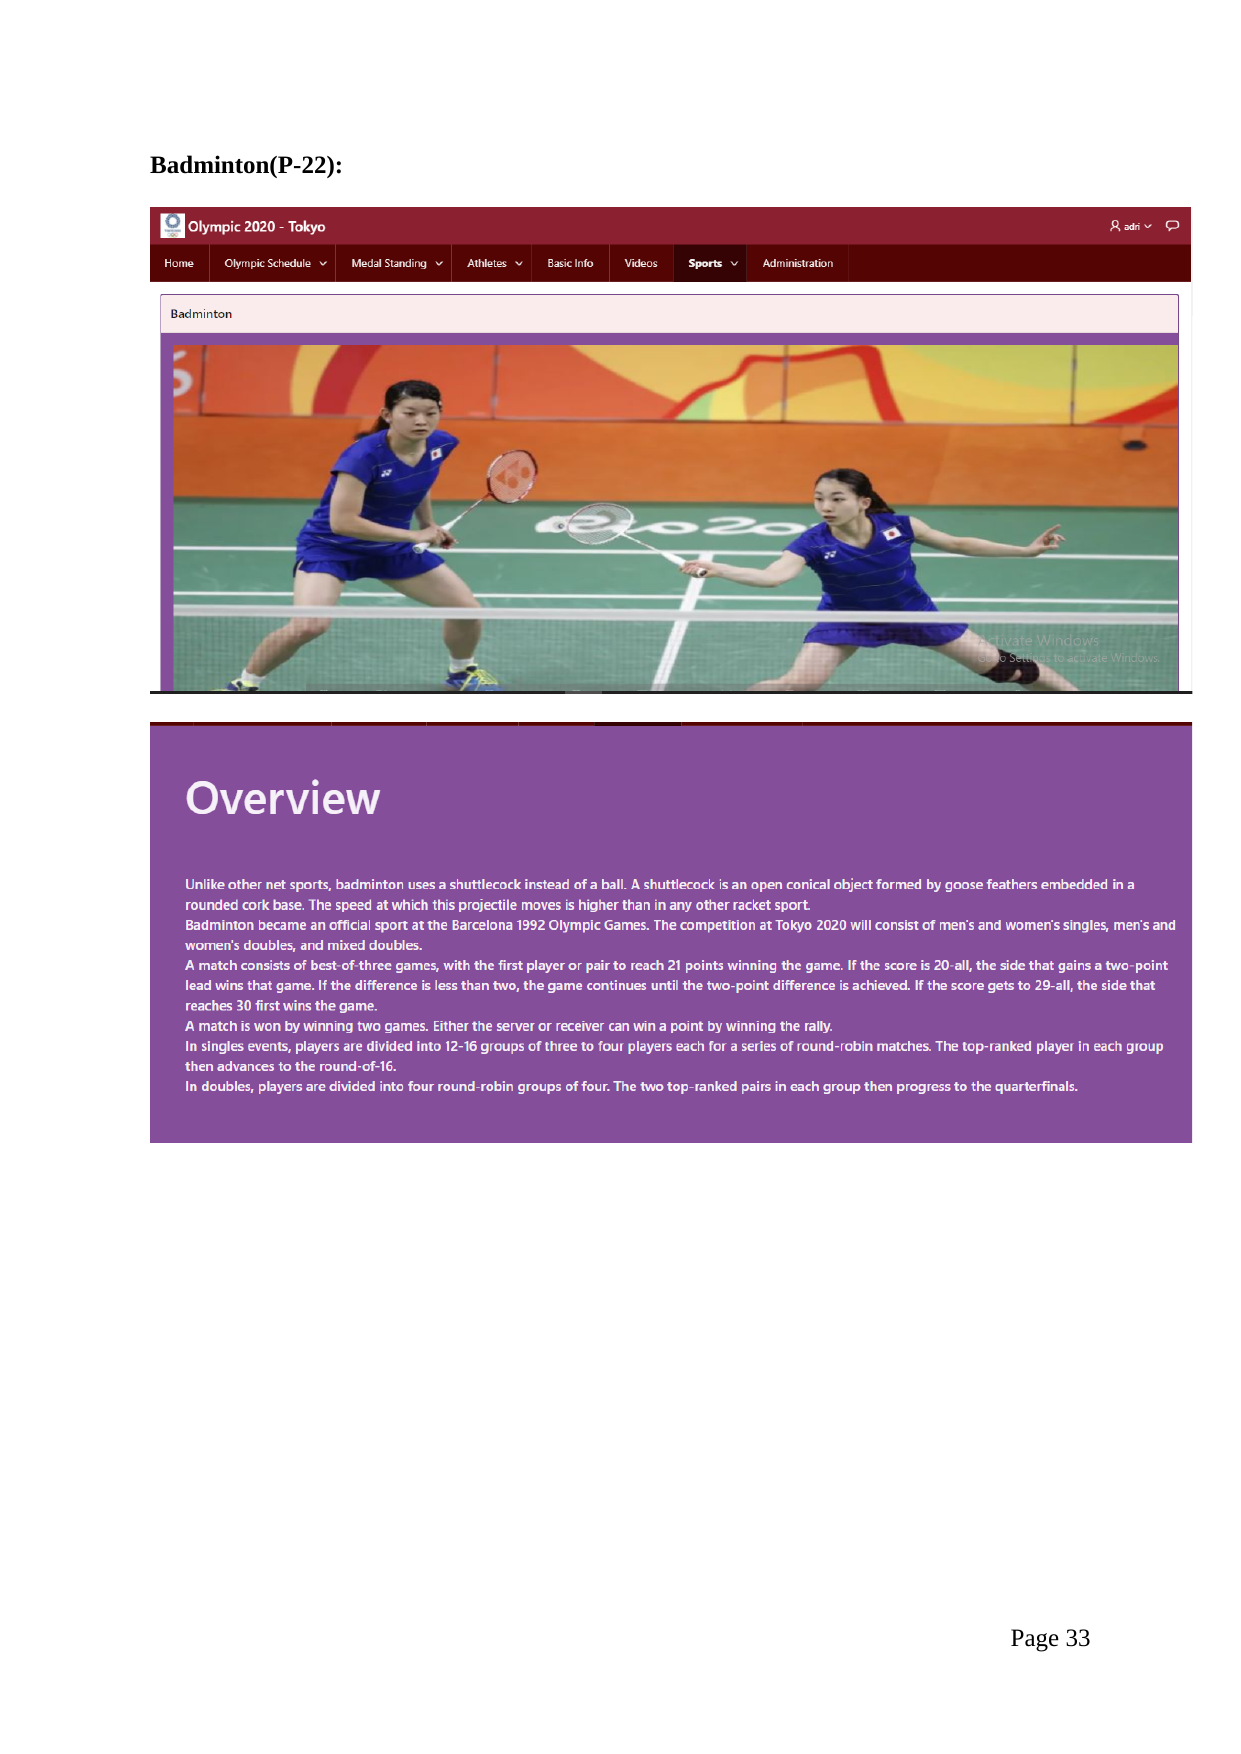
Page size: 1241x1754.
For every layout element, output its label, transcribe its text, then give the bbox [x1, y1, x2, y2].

text Badminton(P-22): [150, 150, 1090, 179]
picture [150, 722, 1193, 1143]
picture [150, 207, 1193, 694]
